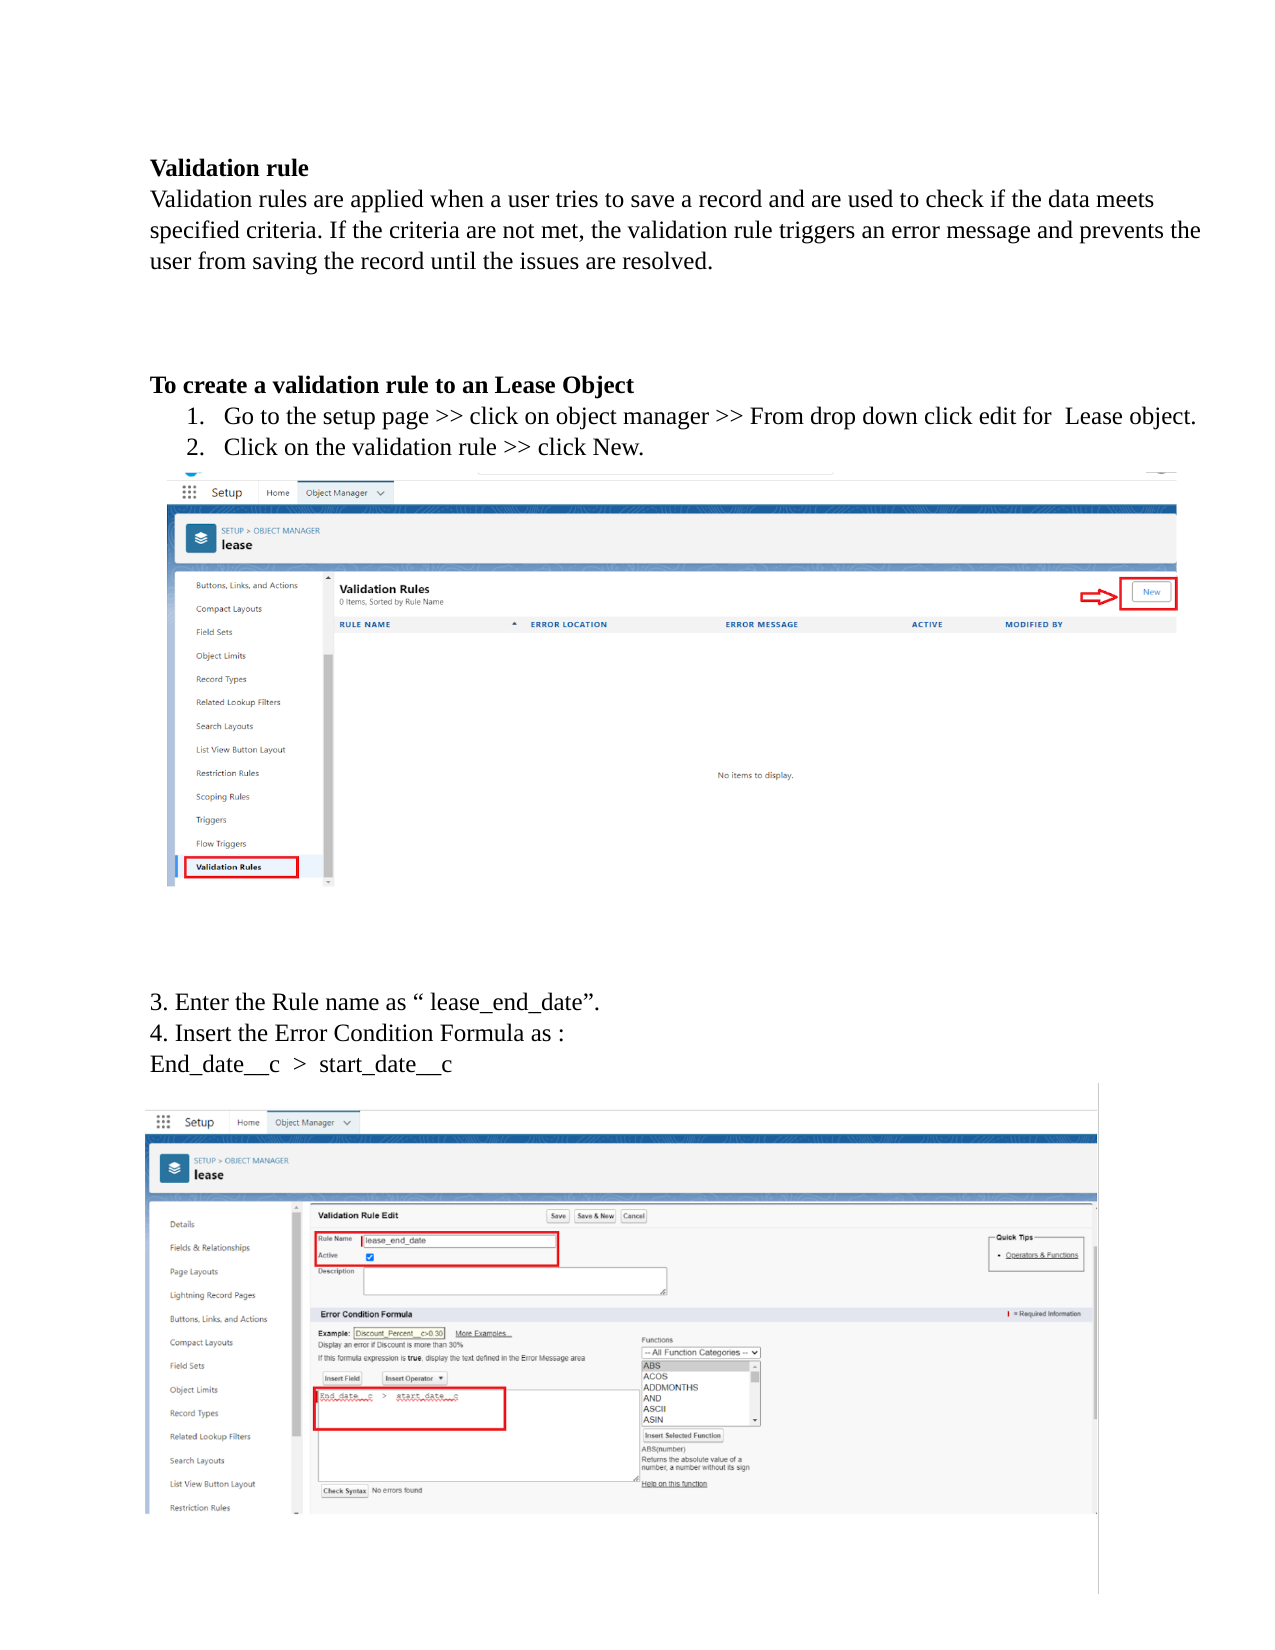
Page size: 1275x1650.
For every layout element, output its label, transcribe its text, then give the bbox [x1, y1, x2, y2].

text To create a validation rule to an Lease Object [149, 370, 1207, 399]
picture [124, 1083, 1159, 1594]
text Validation rules are applied when a user tries to save a record and are used to check if the data meets specified criteria. If the criteria are not met, the validation rule triggers an error message and prevents the user from saving the record until the issues are resolved. [149, 184, 1207, 275]
list Click on the validation rule >> click New. [186, 432, 1207, 461]
list Go to the setup page >> click on object manager >> From drop down click edit for Lease object. [186, 401, 1207, 430]
picture [149, 463, 1208, 986]
text 4. Insert the Error Condition Formula as : End_date__c > start_date__c [149, 1018, 1207, 1078]
text Validation rule [149, 153, 1207, 182]
text 3. Enter the Rule name as “ lease_end_date”. [149, 987, 1207, 1016]
